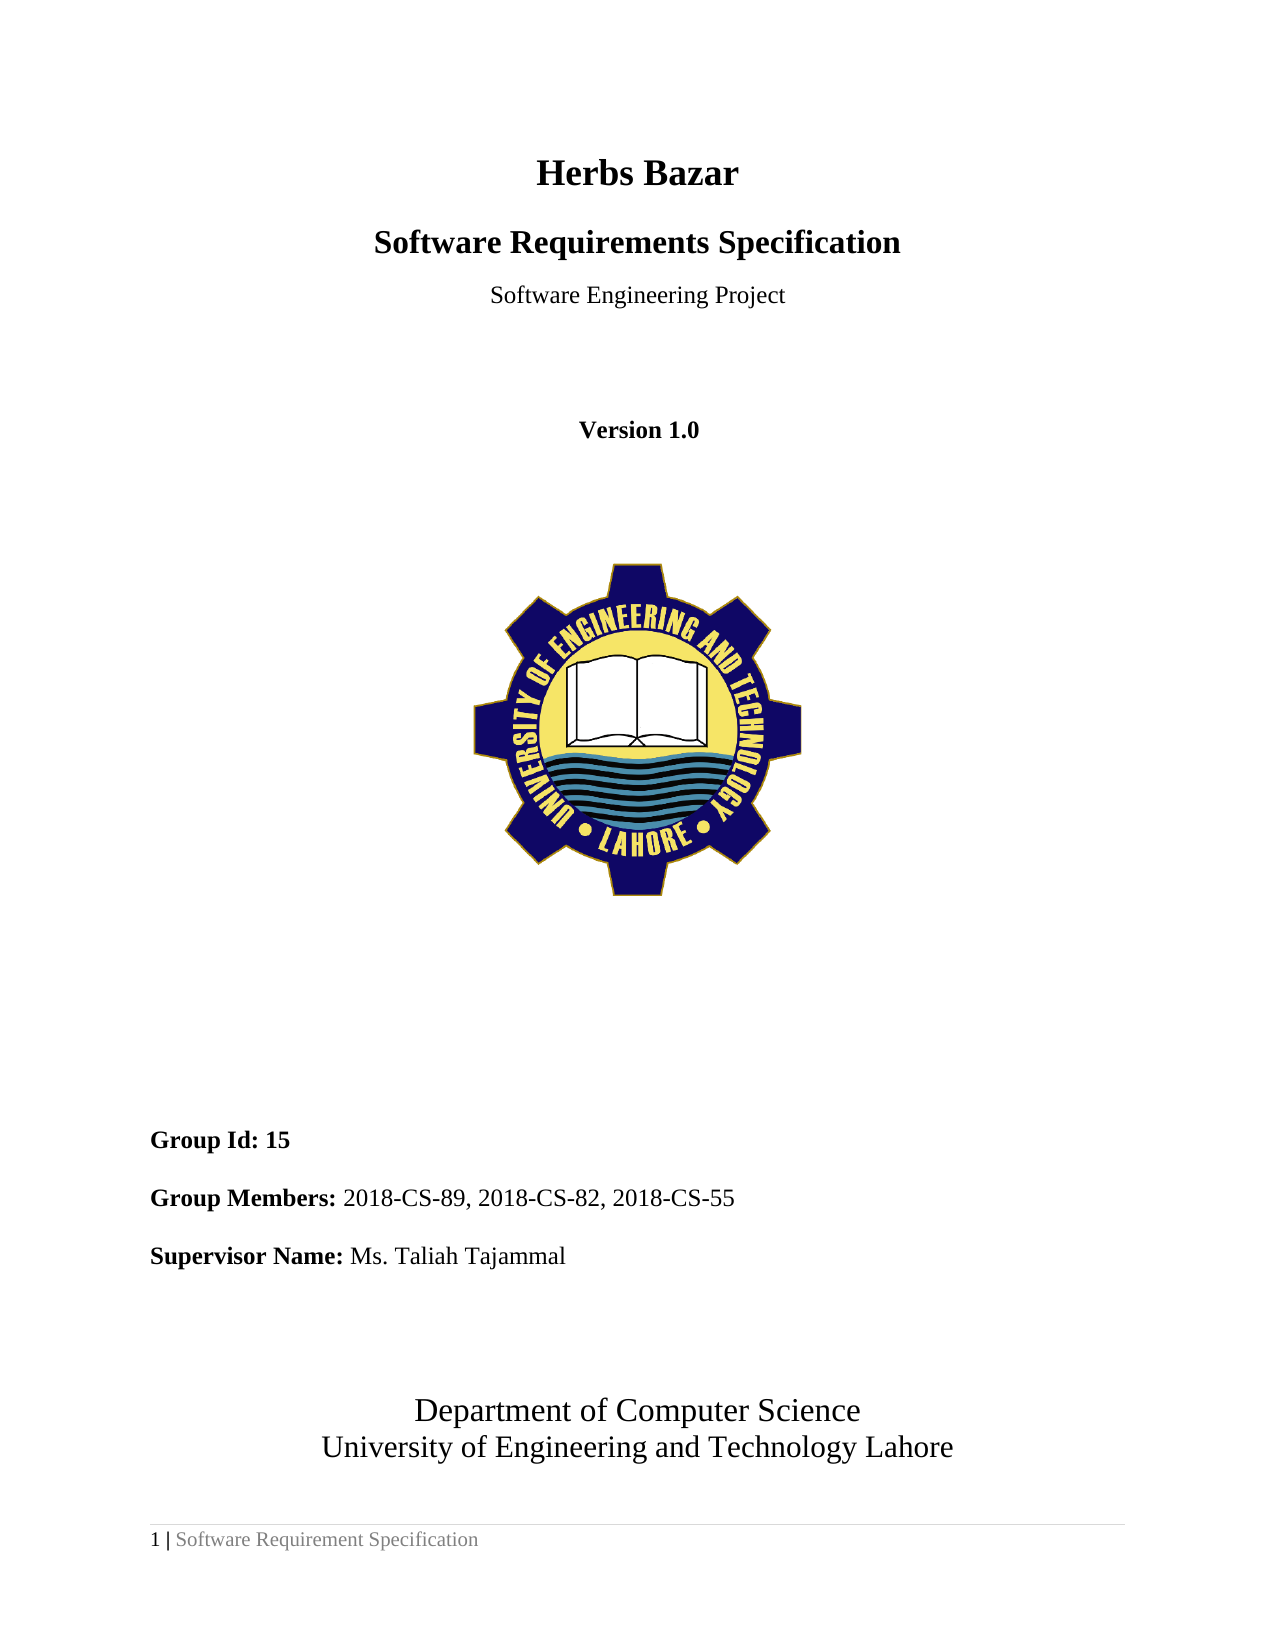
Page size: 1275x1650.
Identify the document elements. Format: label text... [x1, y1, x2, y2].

picture [473, 563, 802, 896]
text Software Engineering Project [150, 280, 1125, 308]
text Herbs Bazar [150, 150, 1125, 193]
text Group Id: 15 [150, 1126, 1125, 1154]
text Group Members: 2018-CS-89, 2018-CS-82, 2018-CS-55 [150, 1183, 1125, 1212]
text Software Requirements Specification [150, 222, 1125, 261]
text University of Engineering and Technology Lahore [150, 1429, 1125, 1465]
text Version 1.0 [150, 415, 1125, 443]
text Department of Computer Science [150, 1390, 1125, 1429]
text Supervisor Name: Ms. Taliah Tajammal [150, 1241, 1125, 1270]
